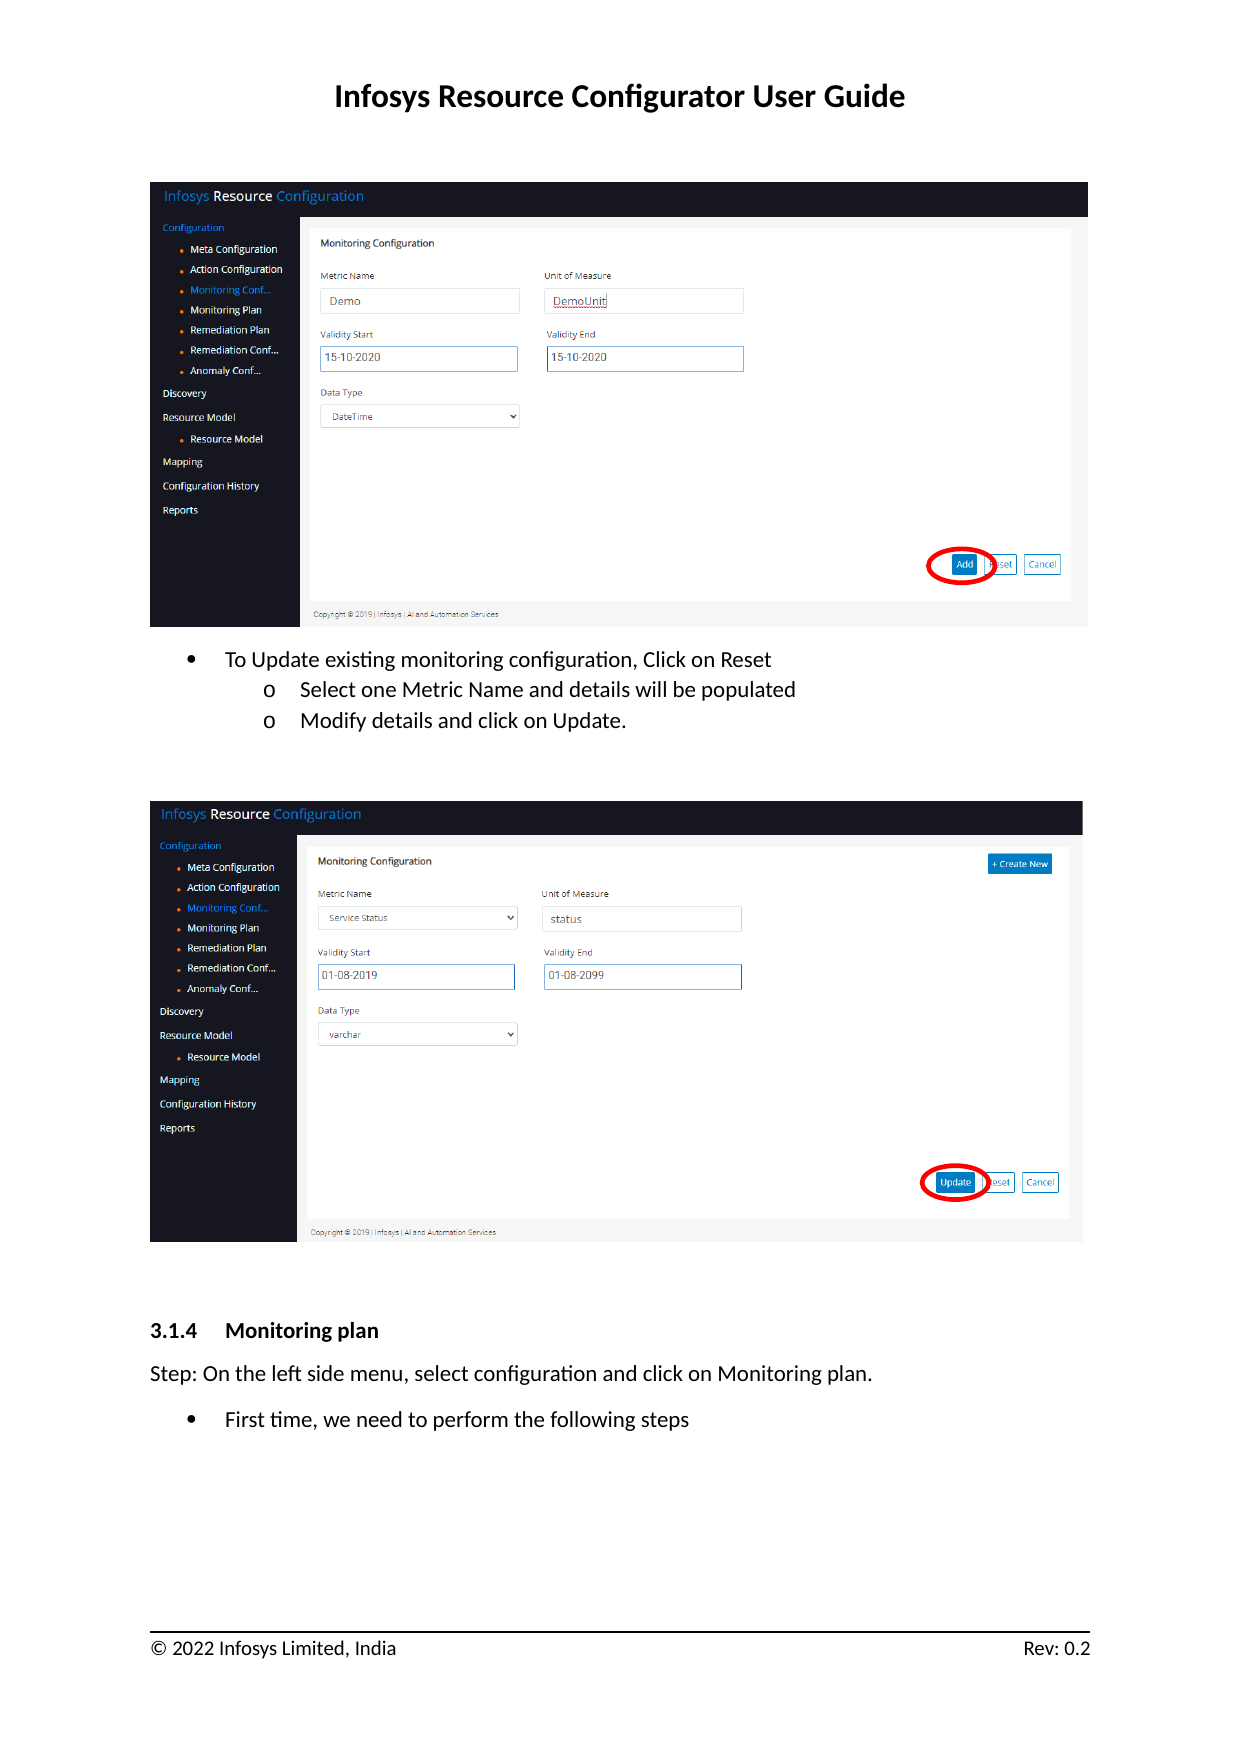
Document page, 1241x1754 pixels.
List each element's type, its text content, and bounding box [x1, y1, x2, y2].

subtitle Monitoring plan [150, 1316, 1090, 1344]
text Step: On the left side menu, select configuration and click on Monitoring plan. [150, 1359, 1090, 1387]
list First time, we need to perform the following steps [187, 1406, 1090, 1434]
list Modify details and click on Update. [262, 707, 1090, 736]
list Select one Metric Name and details will be populated [262, 675, 1090, 704]
list To Update existing monitoring configuration, Click on Reset [187, 645, 1090, 673]
picture [150, 182, 1088, 627]
picture [150, 801, 1083, 1242]
